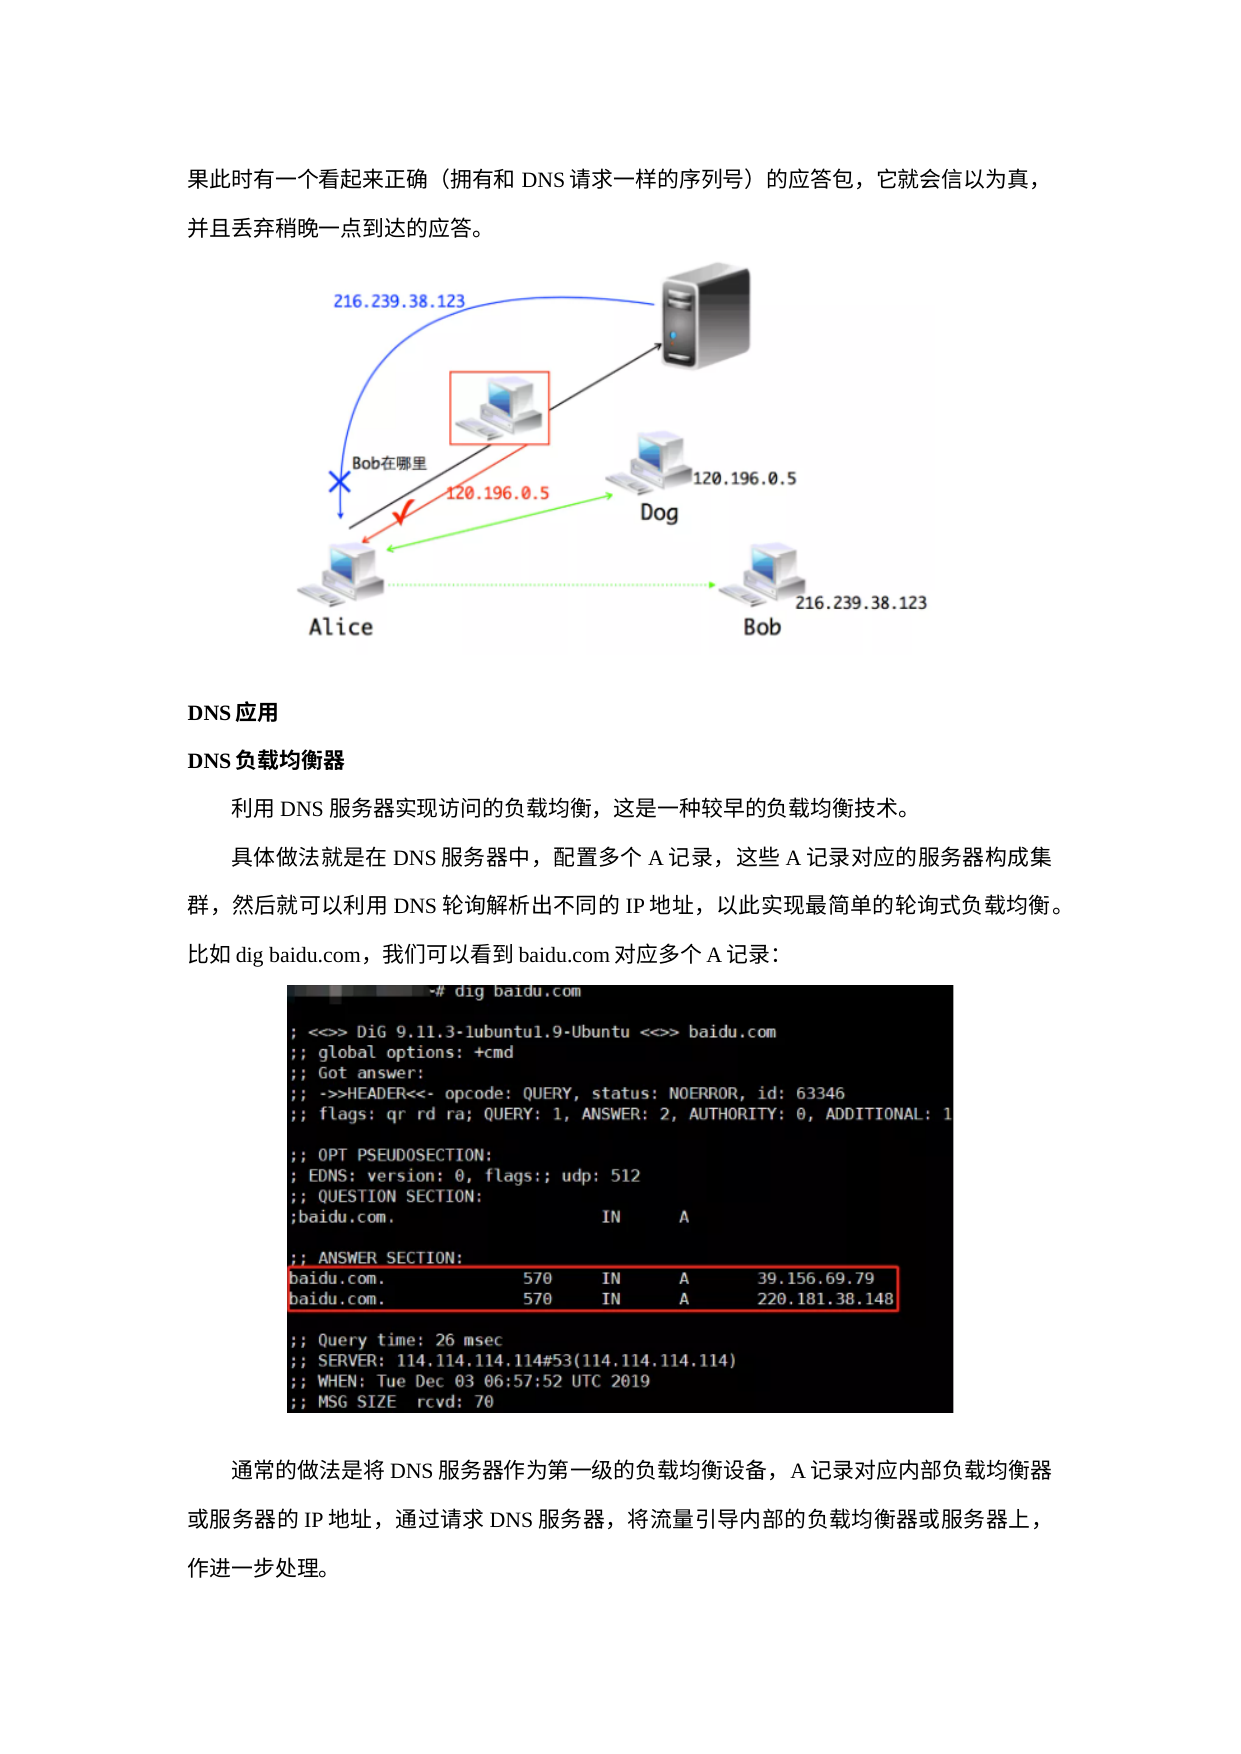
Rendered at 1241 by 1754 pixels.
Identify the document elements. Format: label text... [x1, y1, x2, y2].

text 利用 DNS 服务器实现访问的负载均衡，这是一种较早的负载均衡技术。 [187, 791, 1053, 823]
subtitle DNS应用 [187, 694, 1053, 727]
picture [287, 985, 954, 1413]
text 具体做法就是在DNS服务器中，配置多个A记录，这些A记录对应的服务器构成集群，然后就可以利用DNS轮询解析出不同的IP地址，以此实现最简单的轮询式负载均衡。比如dig baidu.com，我们可以看到baidu.com对应多个A记录： [187, 839, 1053, 969]
picture [292, 259, 949, 659]
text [187, 162, 1053, 243]
text 通常的做法是将DNS服务器作为第一级的负载均衡设备，A记录对应内部负载均衡器或服务器的IP地址，通过请求DNS服务器，将流量引导内部的负载均衡器或服务器上，作进一步处理。 [187, 1453, 1053, 1583]
subtitle DNS负载均衡器 [187, 742, 1053, 775]
